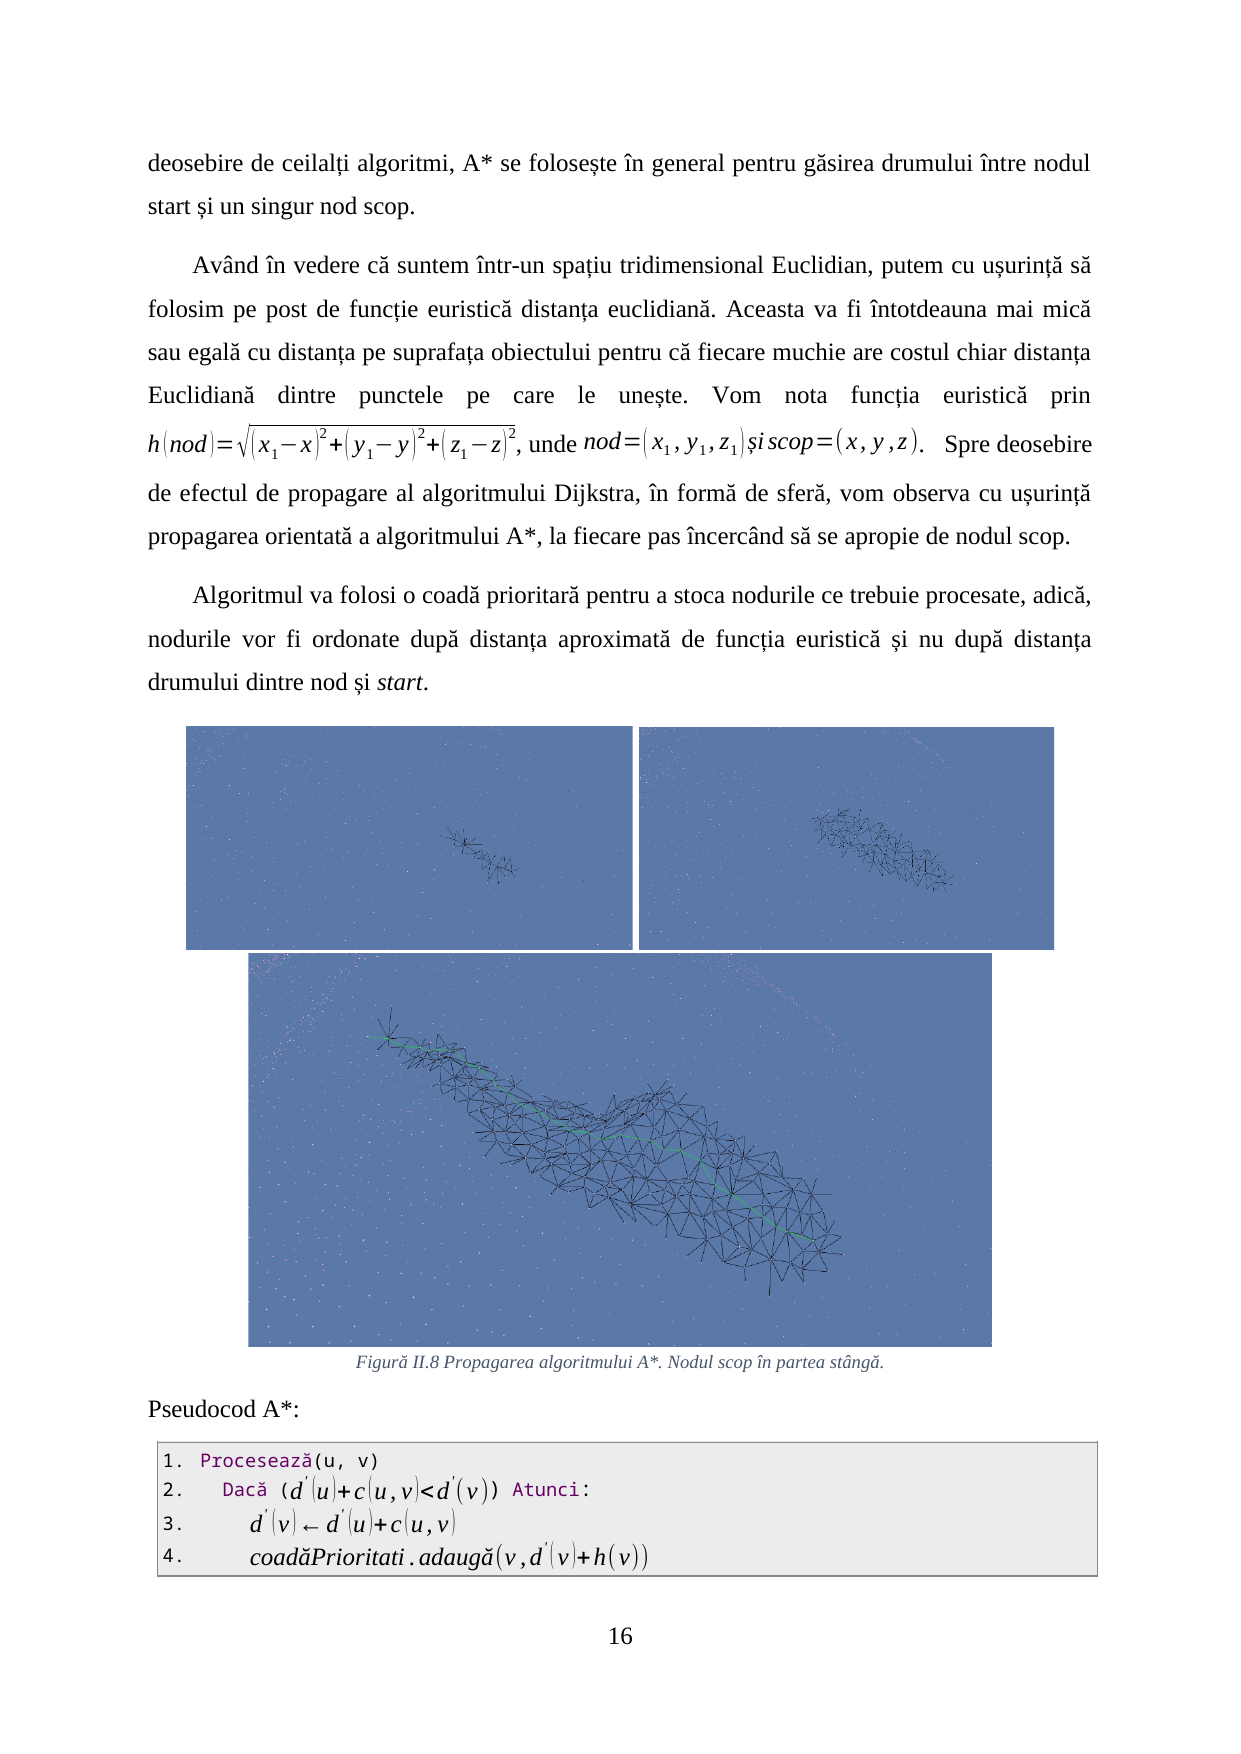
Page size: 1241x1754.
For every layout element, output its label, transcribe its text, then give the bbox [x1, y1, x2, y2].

picture [186, 726, 633, 950]
picture [248, 953, 992, 1347]
picture [639, 727, 1055, 950]
list Procesează(u, v) [158, 1443, 1097, 1467]
text Având în vedere că suntem într-un spațiu tridimensional Euclidian, putem cu ușurință să folosim pe post de funcție euristică distanța euclidiană. Aceasta va fi întotdeauna mai mică sau egală cu distanța pe suprafața obiectului pentru că fiecare muchie are costul chiar distanța Euclidiană dintre punctele pe care le unește. Vom nota funcția euristică prin , unde . Spre deosebire de efectul de propagare al algoritmului Dijkstra, în formă de sferă, vom observa cu ușurință propagarea orientată a algoritmului A*, la fiecare pas încercând să se apropie de nodul scop. [148, 251, 1092, 549]
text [148, 148, 1092, 219]
list Dacă () Atunci: [158, 1467, 1097, 1500]
text Algoritmul va folosi o coadă prioritară pentru a stoca nodurile ce trebuie procesate, adică, nodurile vor fi ordonate după distanța aproximată de funcția euristică și nu după distanța drumului dintre nod și start. [148, 581, 1092, 696]
text Pseudocod A*: [148, 1394, 1092, 1422]
